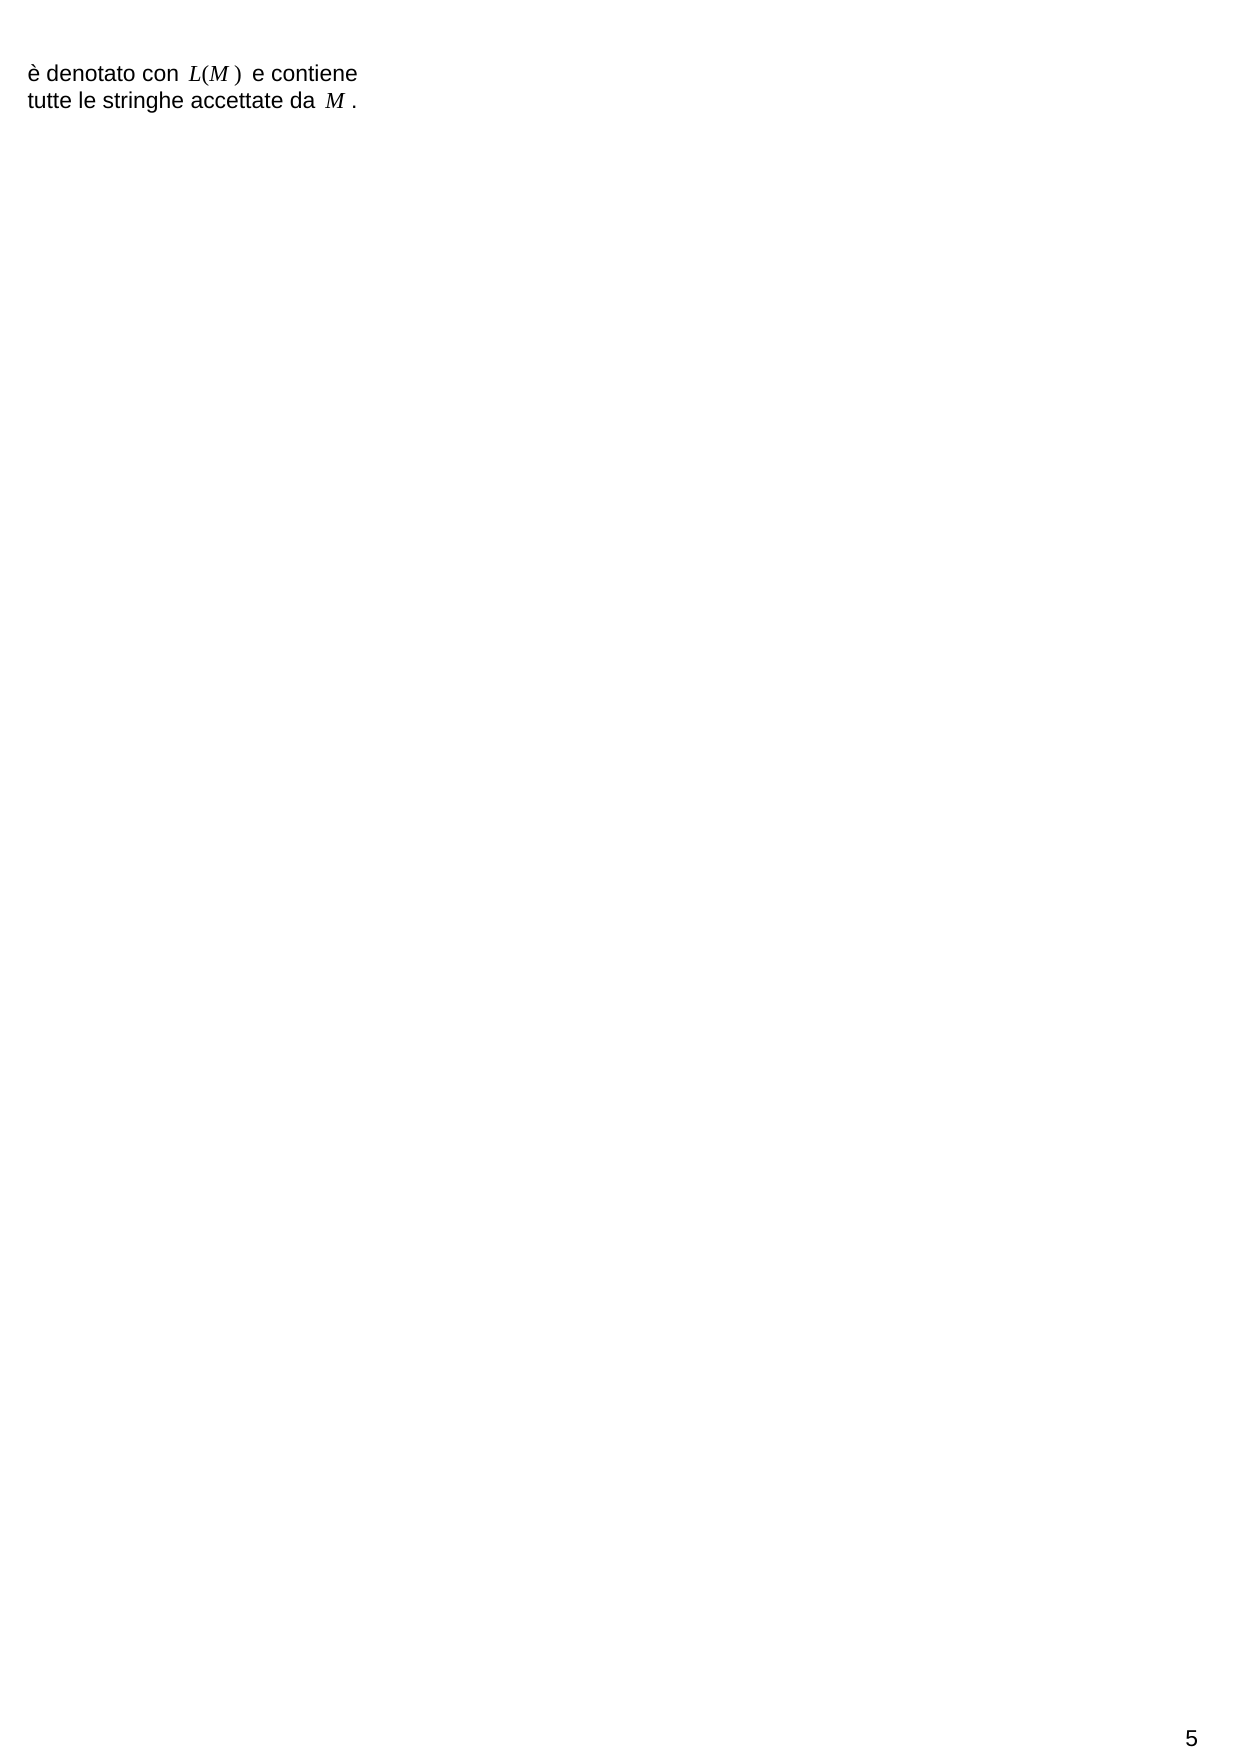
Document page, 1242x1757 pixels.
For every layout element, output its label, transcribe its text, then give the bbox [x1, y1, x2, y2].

text è denotato con L(M ) e contiene tutte le stringhe accettate da M . [27, 60, 396, 113]
